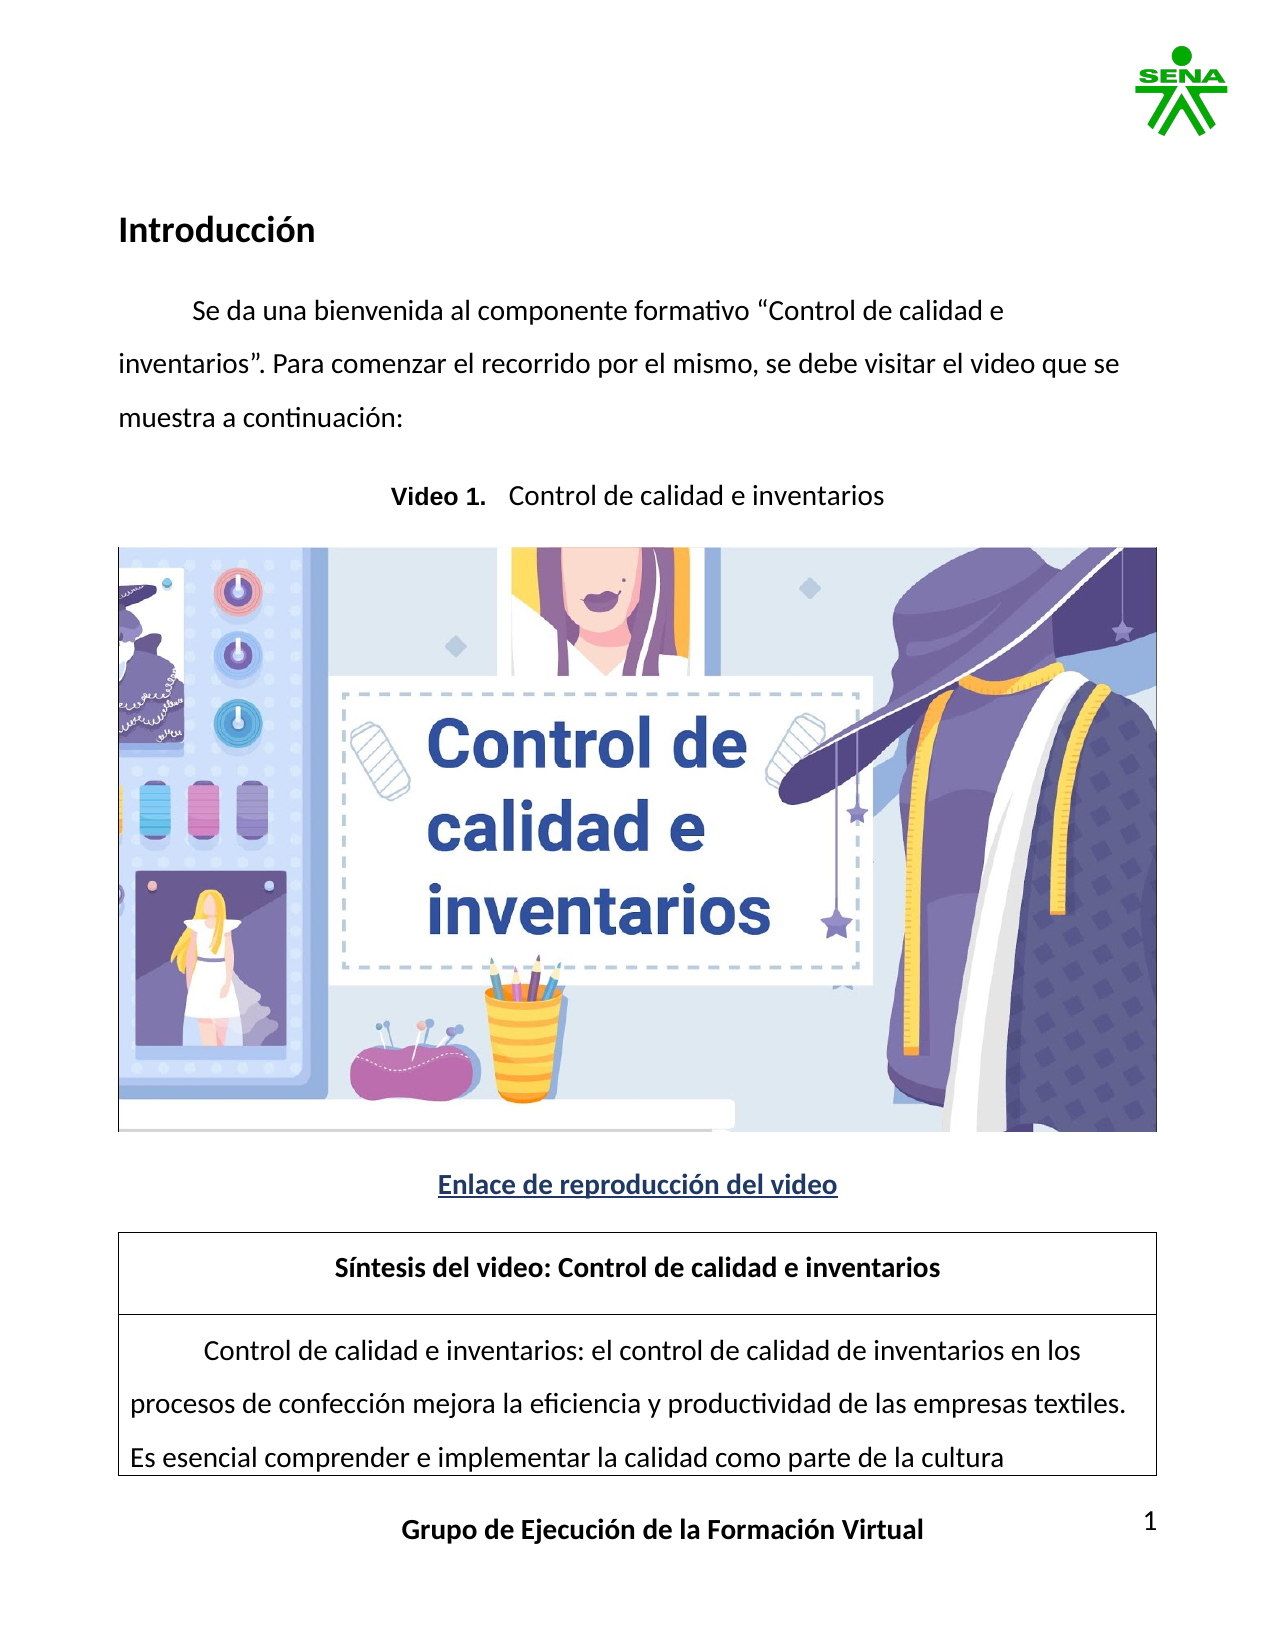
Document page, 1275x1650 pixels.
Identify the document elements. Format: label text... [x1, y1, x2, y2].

picture [118, 547, 1157, 1132]
table_header Síntesis del video: Control de calidad e inventarios [119, 1233, 1156, 1314]
text Control de calidad e inventarios [118, 477, 1157, 513]
picture [1135, 46, 1228, 136]
text Se da una bienvenida al componente formativo “Control de calidad e inventarios”. Para comenzar el recorrido por el mismo, se debe visitar el video que se muestra a continuación: [118, 292, 1157, 434]
text Enlace de reproducción del video [118, 1166, 1157, 1202]
text Introducción [118, 206, 1157, 252]
